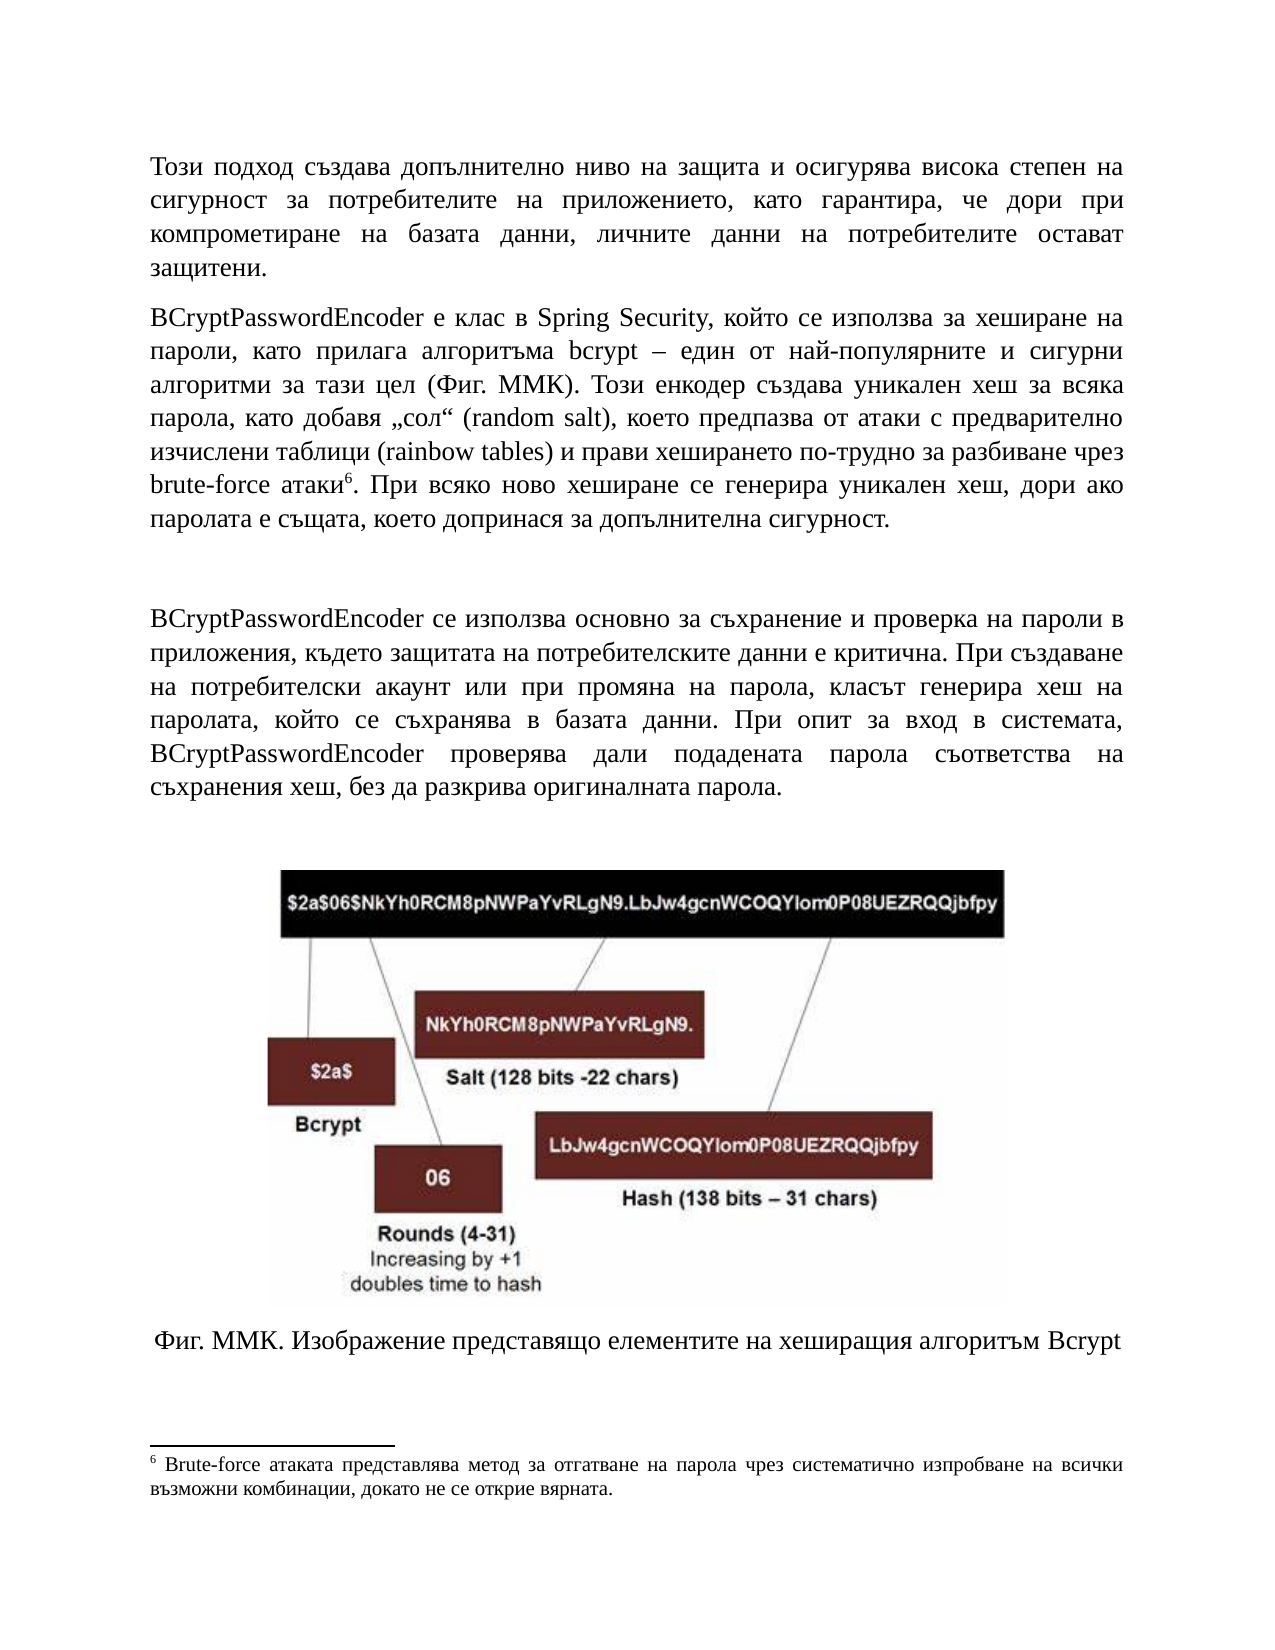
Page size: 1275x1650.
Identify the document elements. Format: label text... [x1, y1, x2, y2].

text Фиг. ММК. Изображение представящо елементите на хеширащия алгоритъм Bcrypt [150, 1324, 1125, 1355]
text BCryptPasswordEncoder е клас в Spring Security, който се използва за хеширане на пароли, като прилага алгоритъма bcrypt – един от най-популярните и сигурни алгоритми за тази цел (Фиг. ММК). Този енкодер създава уникален хеш за всяка парола, като добавя „сол“ (random salt), което предпазва от атаки с предварително изчислени таблици (rainbow tables) и прави хеширането по-трудно за разбиване чрез brute-force атаки. При всяко ново хеширане се генерира уникален хеш, дори ако паролата е същата, което допринася за допълнителна сигурност. [150, 301, 1125, 533]
picture [267, 870, 1008, 1306]
text Този подход създава допълнително ниво на защита и осигурява висока степен на сигурност за потребителите на приложението, като гарантира, че дори при компрометиране на базата данни, личните данни на потребителите остават защитени. [150, 150, 1125, 282]
text BCryptPasswordEncoder се използва основно за съхранение и проверка на пароли в приложения, където защитата на потребителските данни е критична. При създаване на потребителски акаунт или при промяна на парола, класът генерира хеш на паролата, който се съхранява в базата данни. При опит за вход в системата, BCryptPasswordEncoder проверява дали подадената парола съответства на съхранения хеш, без да разкрива оригиналната парола. [150, 602, 1125, 801]
